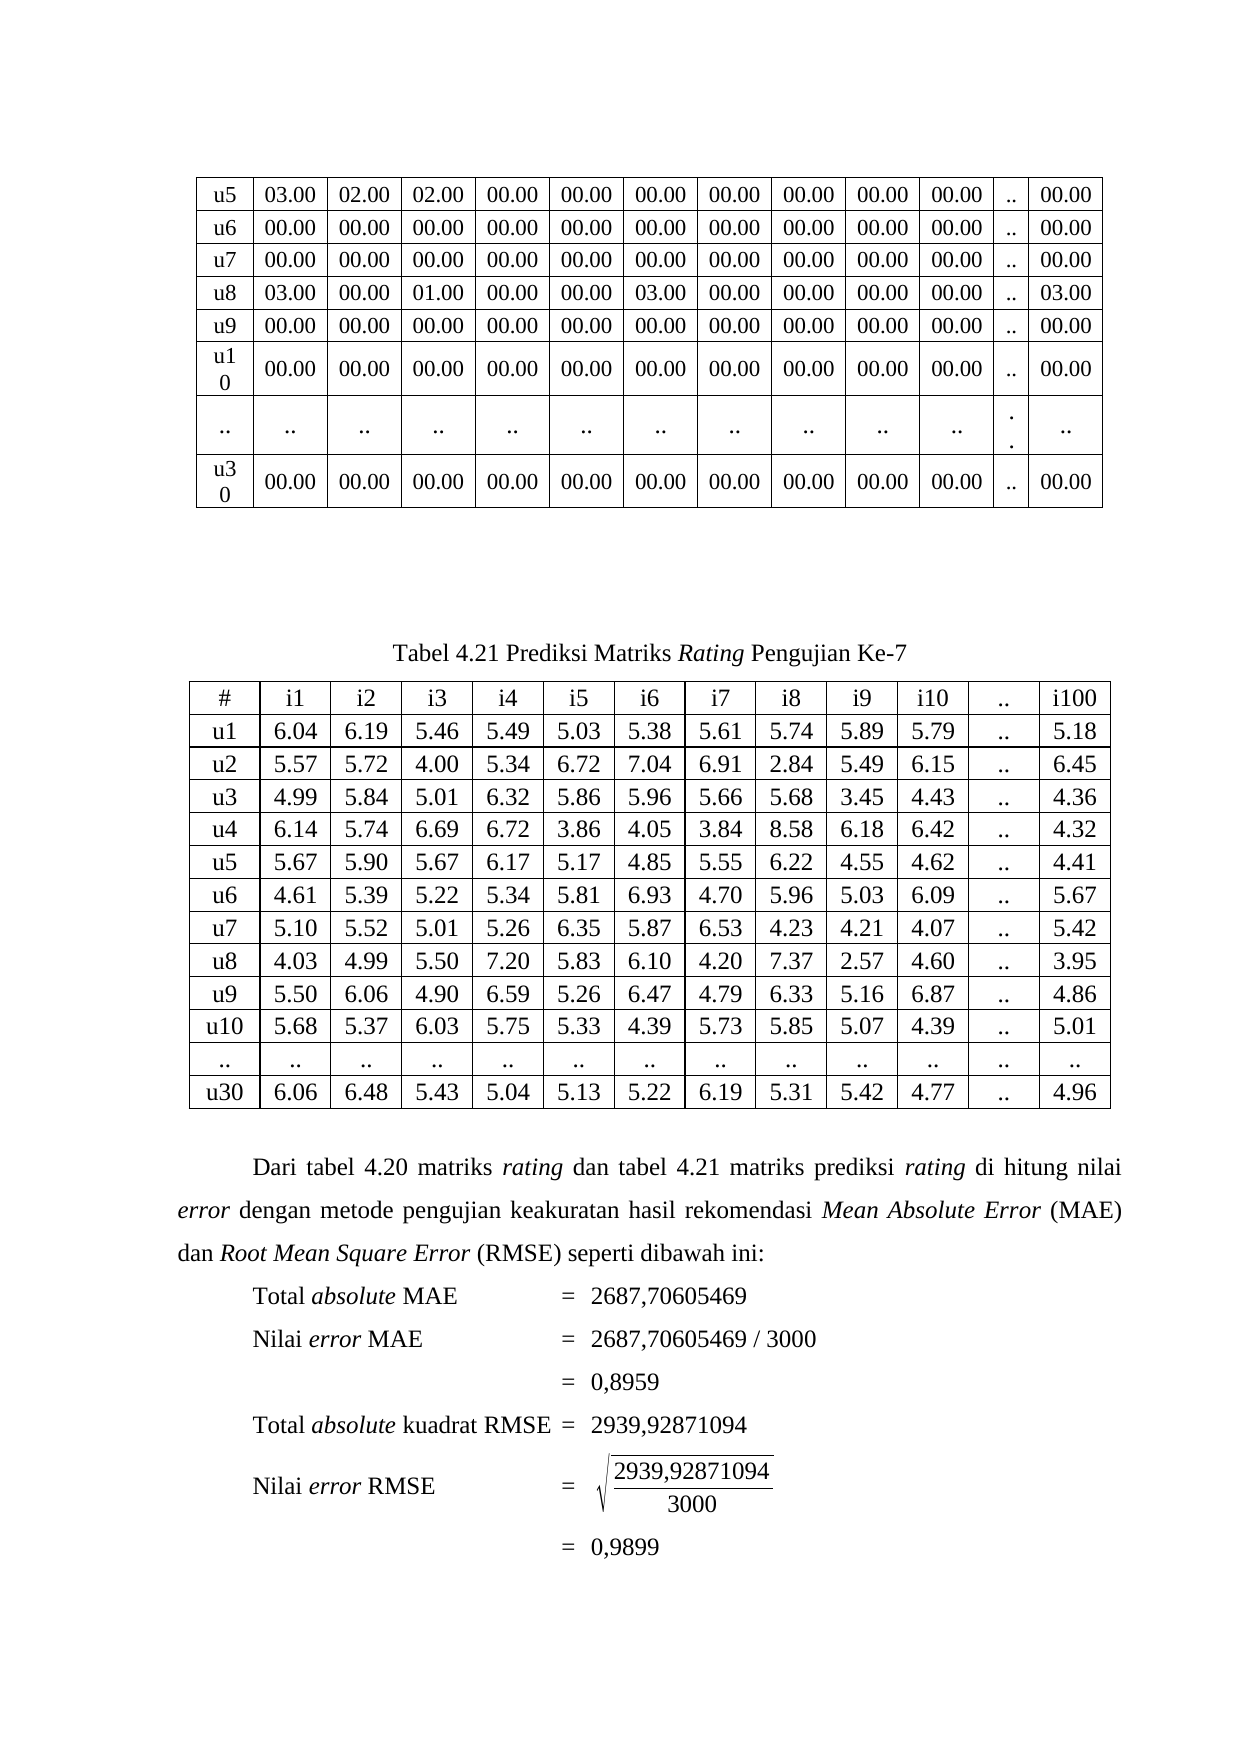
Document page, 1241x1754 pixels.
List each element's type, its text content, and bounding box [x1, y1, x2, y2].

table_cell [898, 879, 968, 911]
text Nilai error MAE = 2687,70605469 / 3000 [177, 1324, 1122, 1353]
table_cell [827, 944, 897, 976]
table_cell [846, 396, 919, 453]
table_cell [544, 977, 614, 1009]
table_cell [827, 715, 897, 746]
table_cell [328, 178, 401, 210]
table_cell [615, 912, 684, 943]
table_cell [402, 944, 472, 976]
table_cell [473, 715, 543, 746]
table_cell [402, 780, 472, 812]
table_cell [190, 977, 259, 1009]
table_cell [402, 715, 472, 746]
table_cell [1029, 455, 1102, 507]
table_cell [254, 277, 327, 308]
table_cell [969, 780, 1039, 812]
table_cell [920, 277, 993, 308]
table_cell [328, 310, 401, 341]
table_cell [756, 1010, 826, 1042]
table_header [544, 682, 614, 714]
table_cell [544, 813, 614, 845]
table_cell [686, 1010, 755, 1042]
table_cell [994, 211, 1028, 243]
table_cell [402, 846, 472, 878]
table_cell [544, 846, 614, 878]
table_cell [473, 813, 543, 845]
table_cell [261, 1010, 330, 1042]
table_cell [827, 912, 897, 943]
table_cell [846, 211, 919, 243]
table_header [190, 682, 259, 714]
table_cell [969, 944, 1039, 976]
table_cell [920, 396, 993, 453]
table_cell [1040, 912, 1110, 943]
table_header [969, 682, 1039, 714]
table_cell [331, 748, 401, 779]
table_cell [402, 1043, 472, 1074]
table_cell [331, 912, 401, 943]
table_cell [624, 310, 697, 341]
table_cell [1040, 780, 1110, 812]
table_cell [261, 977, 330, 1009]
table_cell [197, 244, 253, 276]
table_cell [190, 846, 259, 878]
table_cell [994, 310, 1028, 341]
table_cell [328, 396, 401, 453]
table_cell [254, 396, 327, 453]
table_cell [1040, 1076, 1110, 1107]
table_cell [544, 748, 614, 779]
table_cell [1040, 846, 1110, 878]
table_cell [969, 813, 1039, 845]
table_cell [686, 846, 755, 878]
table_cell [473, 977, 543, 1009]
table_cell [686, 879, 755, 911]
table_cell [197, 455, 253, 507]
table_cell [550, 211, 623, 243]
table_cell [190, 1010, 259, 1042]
text Total absolute kuadrat RMSE = 2939,92871094 [177, 1410, 1122, 1439]
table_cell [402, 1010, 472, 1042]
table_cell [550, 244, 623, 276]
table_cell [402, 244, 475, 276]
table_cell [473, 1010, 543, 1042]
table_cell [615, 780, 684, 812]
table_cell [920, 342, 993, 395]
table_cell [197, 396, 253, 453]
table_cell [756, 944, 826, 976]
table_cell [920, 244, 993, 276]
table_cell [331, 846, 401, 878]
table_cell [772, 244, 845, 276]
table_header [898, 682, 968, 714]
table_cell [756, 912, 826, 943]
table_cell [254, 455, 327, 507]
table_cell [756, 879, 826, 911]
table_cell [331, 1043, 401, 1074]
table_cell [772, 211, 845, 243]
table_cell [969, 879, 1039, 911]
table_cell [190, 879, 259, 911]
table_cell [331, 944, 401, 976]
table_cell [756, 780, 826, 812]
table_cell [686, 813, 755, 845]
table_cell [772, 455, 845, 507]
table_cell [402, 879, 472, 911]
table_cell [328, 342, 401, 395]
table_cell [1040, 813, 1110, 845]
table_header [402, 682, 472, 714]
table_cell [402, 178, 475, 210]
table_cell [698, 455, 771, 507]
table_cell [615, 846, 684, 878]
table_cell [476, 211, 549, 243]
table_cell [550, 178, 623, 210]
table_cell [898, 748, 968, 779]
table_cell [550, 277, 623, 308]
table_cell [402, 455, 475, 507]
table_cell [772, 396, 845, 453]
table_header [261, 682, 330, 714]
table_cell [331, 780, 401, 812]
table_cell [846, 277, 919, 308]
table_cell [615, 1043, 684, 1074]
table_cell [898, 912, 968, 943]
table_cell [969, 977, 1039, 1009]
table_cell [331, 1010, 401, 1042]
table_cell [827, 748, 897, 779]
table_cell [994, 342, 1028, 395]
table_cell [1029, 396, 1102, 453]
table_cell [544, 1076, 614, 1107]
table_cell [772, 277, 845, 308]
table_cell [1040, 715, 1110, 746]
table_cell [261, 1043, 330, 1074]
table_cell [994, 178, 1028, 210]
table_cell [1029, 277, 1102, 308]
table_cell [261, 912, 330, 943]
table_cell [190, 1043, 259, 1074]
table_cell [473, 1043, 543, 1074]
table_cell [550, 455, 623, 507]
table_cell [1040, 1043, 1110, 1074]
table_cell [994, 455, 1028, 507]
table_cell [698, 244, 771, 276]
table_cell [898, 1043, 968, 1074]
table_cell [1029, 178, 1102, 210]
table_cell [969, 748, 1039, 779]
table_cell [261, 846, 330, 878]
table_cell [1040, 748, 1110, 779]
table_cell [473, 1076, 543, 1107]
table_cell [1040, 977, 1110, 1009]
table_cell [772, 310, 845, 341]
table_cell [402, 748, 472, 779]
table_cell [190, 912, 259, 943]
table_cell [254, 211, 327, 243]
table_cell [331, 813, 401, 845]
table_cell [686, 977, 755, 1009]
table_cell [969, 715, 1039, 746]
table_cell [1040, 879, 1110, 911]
text = 0,9899 [177, 1532, 1122, 1561]
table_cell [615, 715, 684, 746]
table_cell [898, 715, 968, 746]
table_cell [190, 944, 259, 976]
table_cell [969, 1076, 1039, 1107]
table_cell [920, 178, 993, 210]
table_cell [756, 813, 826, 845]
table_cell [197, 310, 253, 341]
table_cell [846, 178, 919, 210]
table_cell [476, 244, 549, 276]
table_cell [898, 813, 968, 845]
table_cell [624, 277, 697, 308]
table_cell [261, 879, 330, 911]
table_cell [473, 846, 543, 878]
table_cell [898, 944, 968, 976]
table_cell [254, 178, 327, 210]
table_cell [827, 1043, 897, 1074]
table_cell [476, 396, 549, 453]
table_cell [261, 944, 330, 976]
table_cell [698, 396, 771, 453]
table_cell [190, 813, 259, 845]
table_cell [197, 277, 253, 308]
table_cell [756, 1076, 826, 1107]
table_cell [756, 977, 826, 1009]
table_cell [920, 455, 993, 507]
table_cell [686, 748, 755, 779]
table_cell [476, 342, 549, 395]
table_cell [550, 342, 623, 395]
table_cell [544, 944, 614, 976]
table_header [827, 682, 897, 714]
text = 0,8959 [177, 1367, 1122, 1396]
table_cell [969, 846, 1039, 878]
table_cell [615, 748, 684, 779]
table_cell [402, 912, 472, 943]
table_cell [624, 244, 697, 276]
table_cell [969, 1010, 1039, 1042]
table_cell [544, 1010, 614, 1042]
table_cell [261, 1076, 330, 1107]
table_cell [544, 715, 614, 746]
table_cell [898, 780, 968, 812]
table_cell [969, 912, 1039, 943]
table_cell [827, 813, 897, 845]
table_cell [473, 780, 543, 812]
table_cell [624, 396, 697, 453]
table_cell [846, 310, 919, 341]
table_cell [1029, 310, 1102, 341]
text Nilai error RMSE = [177, 1453, 1122, 1517]
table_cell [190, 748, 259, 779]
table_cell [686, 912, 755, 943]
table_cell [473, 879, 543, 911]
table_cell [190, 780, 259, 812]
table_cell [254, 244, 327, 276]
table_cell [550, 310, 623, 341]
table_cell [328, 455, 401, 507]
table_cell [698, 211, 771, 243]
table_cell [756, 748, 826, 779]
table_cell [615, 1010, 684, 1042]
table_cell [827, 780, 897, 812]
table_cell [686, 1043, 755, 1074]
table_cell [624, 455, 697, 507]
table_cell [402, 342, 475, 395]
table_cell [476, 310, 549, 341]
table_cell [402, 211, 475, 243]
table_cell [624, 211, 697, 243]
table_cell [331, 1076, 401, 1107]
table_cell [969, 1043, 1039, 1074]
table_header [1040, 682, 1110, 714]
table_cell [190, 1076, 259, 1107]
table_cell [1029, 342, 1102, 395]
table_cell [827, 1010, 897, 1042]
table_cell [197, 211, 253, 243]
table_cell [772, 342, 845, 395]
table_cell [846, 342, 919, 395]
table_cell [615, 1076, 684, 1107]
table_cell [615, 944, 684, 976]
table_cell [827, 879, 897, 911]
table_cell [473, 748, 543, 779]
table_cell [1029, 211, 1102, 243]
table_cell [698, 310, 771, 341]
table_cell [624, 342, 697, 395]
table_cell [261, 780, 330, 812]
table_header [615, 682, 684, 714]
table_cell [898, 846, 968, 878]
text Dari tabel 4.20 matriks rating dan tabel 4.21 matriks prediksi rating di hitung nilai error dengan metode pengujian keakuratan hasil rekomendasi Mean Absolute Error (MAE) dan Root Mean Square Error (RMSE) seperti dibawah ini: [177, 1152, 1122, 1267]
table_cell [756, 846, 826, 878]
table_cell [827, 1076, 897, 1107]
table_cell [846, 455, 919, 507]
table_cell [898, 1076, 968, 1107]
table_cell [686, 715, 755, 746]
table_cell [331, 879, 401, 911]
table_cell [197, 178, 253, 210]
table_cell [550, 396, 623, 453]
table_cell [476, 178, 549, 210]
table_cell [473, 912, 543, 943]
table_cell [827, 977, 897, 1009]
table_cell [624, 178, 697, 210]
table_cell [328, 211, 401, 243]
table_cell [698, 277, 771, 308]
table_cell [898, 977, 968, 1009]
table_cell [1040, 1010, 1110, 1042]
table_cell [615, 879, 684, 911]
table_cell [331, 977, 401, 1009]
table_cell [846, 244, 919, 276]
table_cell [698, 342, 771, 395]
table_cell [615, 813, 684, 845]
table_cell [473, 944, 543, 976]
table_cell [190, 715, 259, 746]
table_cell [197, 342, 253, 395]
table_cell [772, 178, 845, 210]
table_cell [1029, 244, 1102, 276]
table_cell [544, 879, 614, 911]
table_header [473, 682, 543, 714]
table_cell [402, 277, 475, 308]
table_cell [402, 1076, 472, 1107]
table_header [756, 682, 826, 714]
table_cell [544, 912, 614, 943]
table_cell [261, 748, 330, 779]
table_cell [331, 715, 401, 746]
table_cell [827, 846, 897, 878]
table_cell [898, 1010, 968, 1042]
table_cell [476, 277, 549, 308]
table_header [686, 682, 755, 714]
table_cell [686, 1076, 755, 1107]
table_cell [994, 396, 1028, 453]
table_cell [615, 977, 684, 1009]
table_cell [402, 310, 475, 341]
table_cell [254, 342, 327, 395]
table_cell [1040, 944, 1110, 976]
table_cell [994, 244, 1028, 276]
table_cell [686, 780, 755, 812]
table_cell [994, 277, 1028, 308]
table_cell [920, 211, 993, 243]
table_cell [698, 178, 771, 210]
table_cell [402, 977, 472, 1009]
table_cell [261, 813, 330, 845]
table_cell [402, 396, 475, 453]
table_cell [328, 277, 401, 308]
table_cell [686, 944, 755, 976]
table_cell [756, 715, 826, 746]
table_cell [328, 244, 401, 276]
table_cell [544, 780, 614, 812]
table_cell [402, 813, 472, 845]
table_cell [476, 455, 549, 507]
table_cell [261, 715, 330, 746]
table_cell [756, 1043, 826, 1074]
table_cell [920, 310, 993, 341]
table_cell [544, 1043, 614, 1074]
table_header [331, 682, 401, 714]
text Total absolute MAE = 2687,70605469 [177, 1281, 1122, 1310]
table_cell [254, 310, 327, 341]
